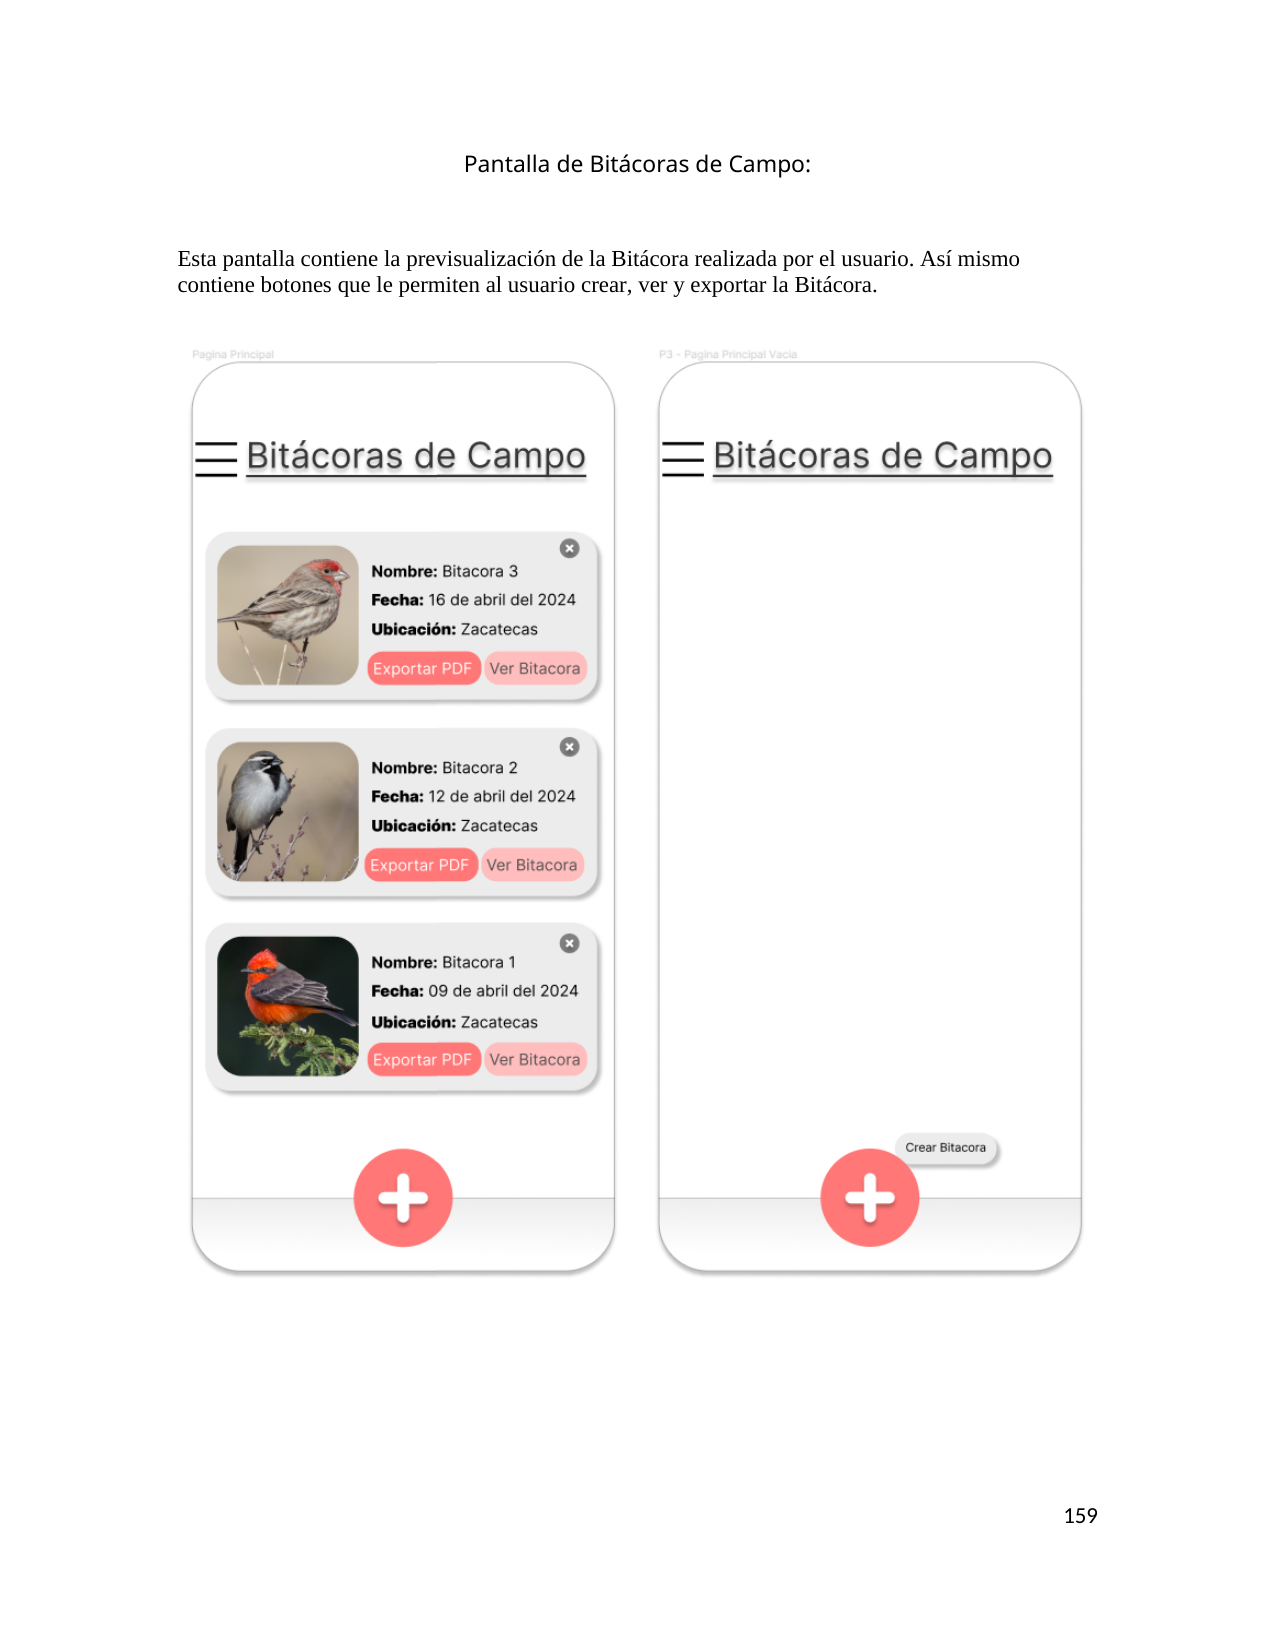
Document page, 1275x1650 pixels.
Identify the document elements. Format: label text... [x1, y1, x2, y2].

text Esta pantalla contiene la previsualización de la Bitácora realizada por el usuario. Así mismo contiene botones que le permiten al usuario crear, ver y exportar la Bitácora. [177, 245, 1098, 298]
picture [182, 344, 1094, 1284]
text Pantalla de Bitácoras de Campo: [177, 148, 1098, 179]
